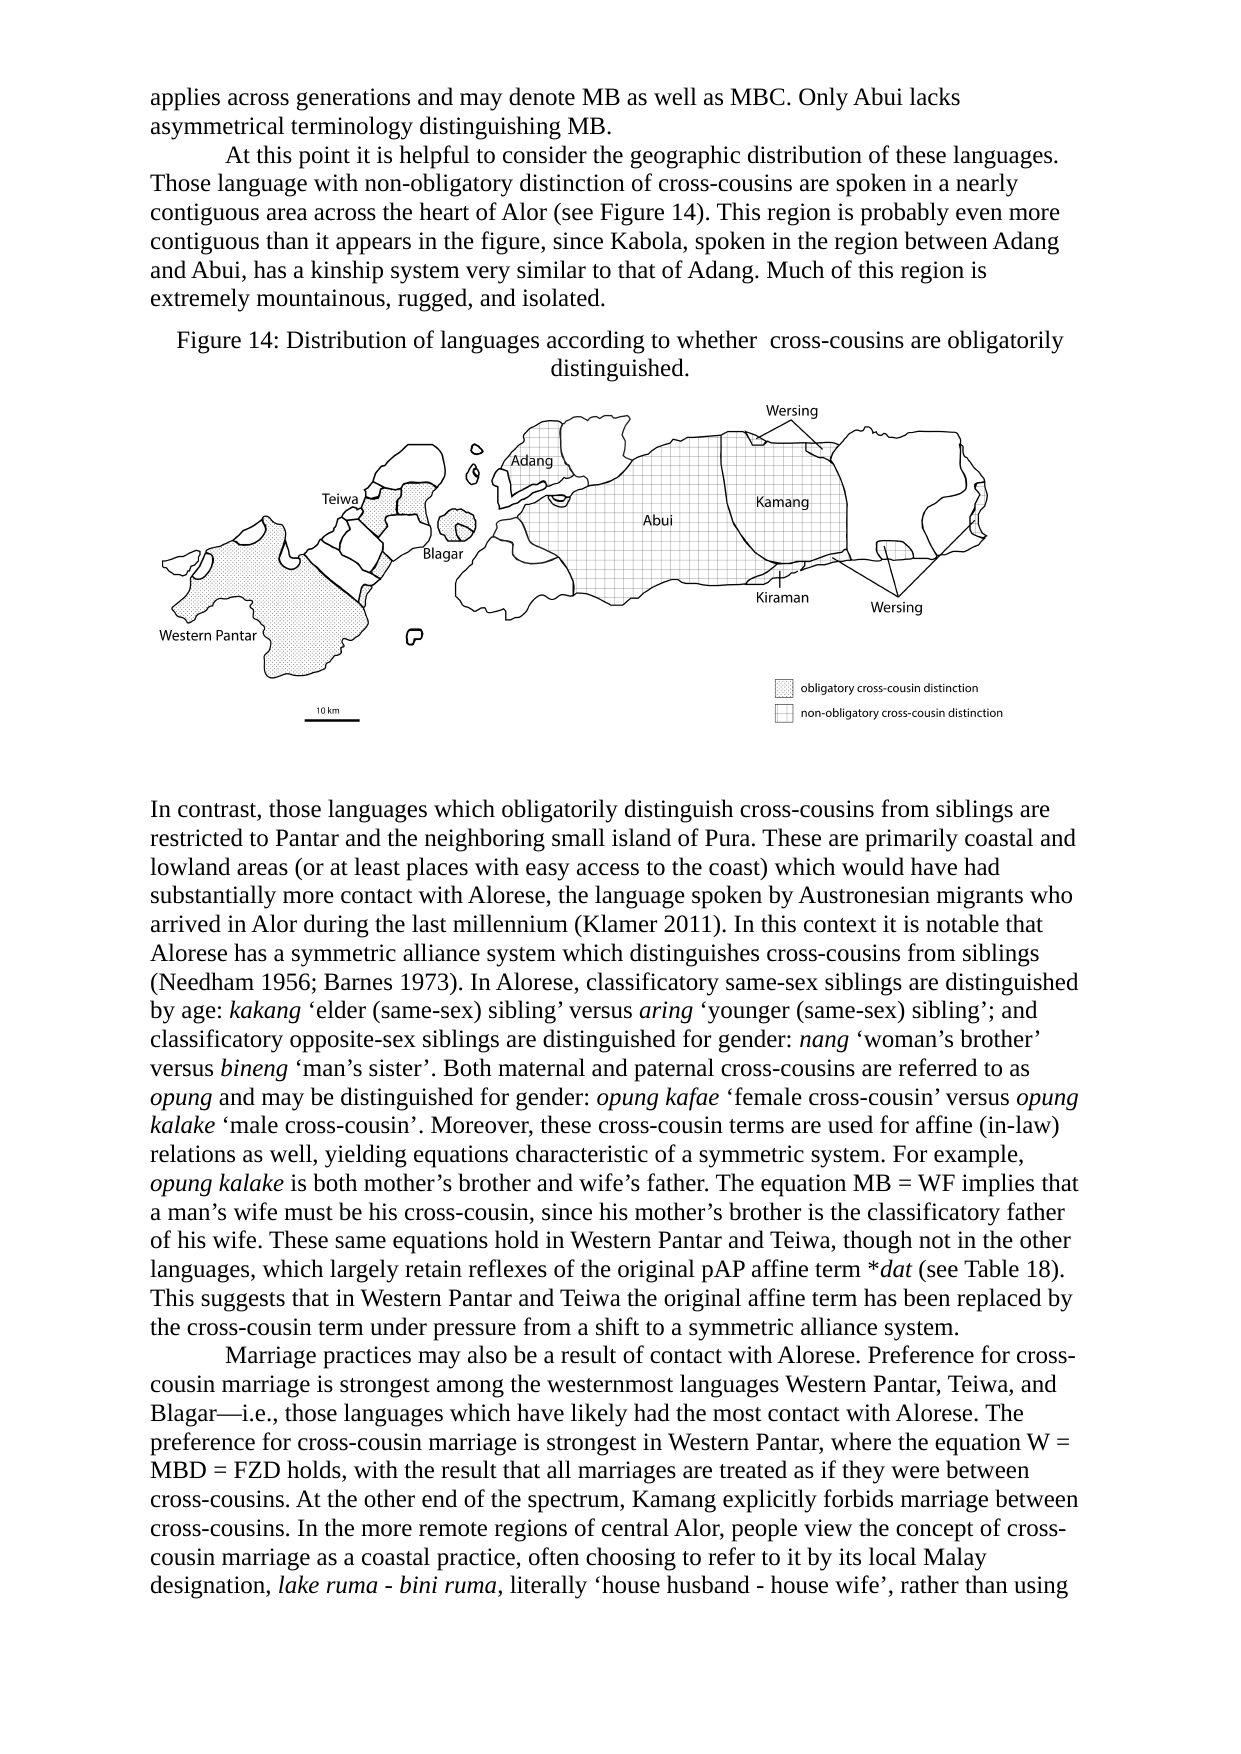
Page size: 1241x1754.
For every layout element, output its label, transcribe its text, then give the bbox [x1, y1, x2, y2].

text In contrast, those languages which obligatorily distinguish cross-cousins from siblings are restricted to Pantar and the neighboring small island of Pura. These are primarily coastal and lowland areas (or at least places with easy access to the coast) which would have had substantially more contact with Alorese, the language spoken by Austronesian migrants who arrived in Alor during the last millennium (Klamer 2011). In this context it is notable that Alorese has a symmetric alliance system which distinguishes cross-cousins from siblings (Needham 1956; Barnes 1973). In Alorese, classificatory same-sex siblings are distinguished by age: kakang ‘elder (same-sex) sibling’ versus aring ‘younger (same-sex) sibling’; and classificatory opposite-sex siblings are distinguished for gender: nang ‘woman’s brother’ versus bineng ‘man’s sister’. Both maternal and paternal cross-cousins are referred to as opung and may be distinguished for gender: opung kafae ‘female cross-cousin’ versus opung kalake ‘male cross-cousin’. Moreover, these cross-cousin terms are used for affine (in-law) relations as well, yielding equations characteristic of a symmetric system. For example, opung kalake is both mother’s brother and wife’s father. The equation MB = WF implies that a man’s wife must be his cross-cousin, since his mother’s brother is the classificatory father of his wife. These same equations hold in Western Pantar and Teiwa, though not in the other languages, which largely retain reflexes of the original pAP affine term *dat (see Table 18). This suggests that in Western Pantar and Teiwa the original affine term has been replaced by the cross-cousin term under pressure from a shift to a symmetric alliance system. [150, 794, 1090, 1340]
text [150, 1340, 1090, 1599]
text Figure 14: Distribution of languages according to whether cross-cousins are obligatorily distinguished. [150, 325, 1090, 382]
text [150, 82, 1090, 140]
text At this point it is helpful to consider the geographic distribution of these languages. Those language with non-obligatory distinction of cross-cousins are spoken in a nearly contiguous area across the heart of Alor (see Figure 14). This region is probably even more contiguous than it appears in the figure, since Kabola, spoken in the region between Adang and Abui, has a kinship system very similar to that of Adang. Much of this region is extremely mountainous, rugged, and isolated. [150, 140, 1090, 312]
